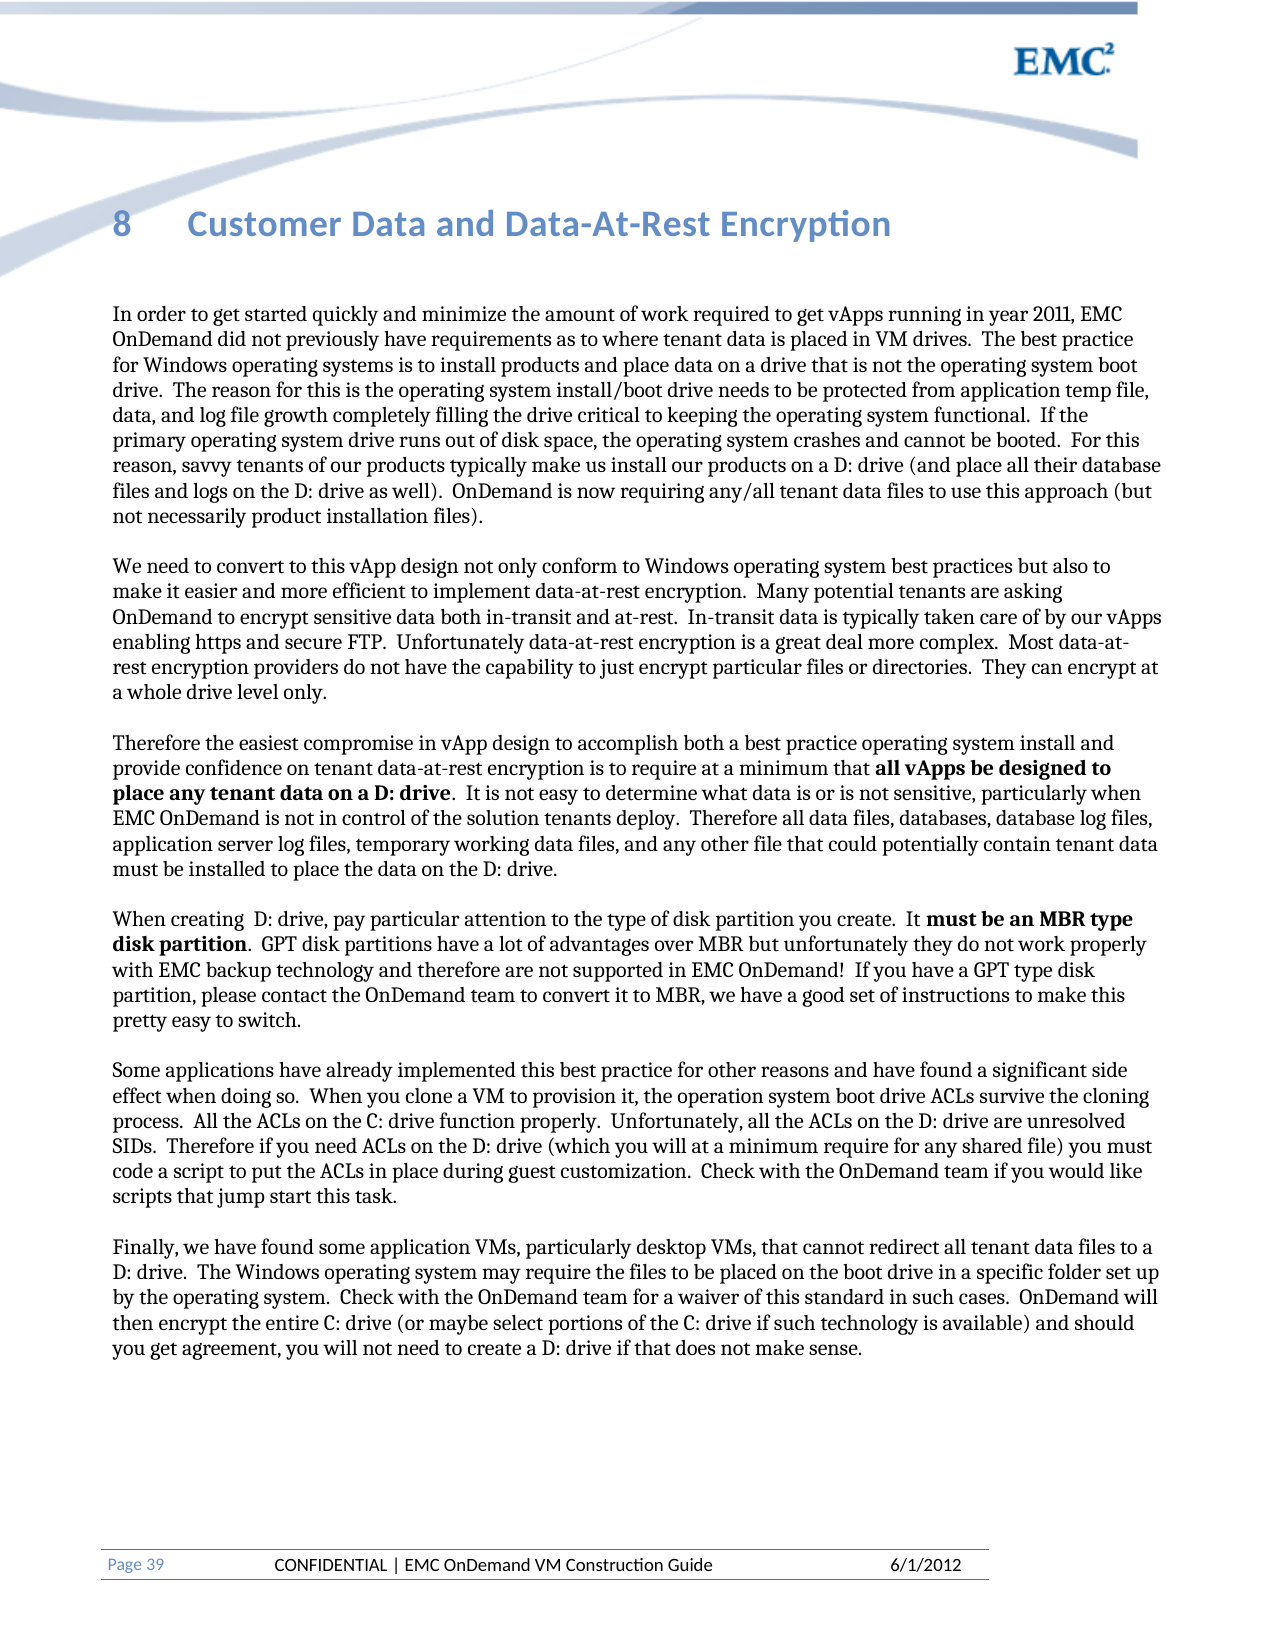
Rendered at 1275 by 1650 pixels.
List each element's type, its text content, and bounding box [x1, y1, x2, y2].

picture [0, 0, 1141, 388]
text In order to get started quickly and minimize the amount of work required to get vApps running in year 2011, EMC OnDemand did not previously have requirements as to where tenant data is placed in VM drives. The best practice for Windows operating systems is to install products and place data on a drive that is not the operating system boot drive. The reason for this is the operating system install/boot drive needs to be protected from application temp file, data, and log file growth completely filling the drive critical to keeping the operating system functional. If the primary operating system drive runs out of disk space, the operating system crashes and cannot be booted. For this reason, savvy tenants of our products typically make us install our products on a D: drive (and place all their database files and logs on the D: drive as well). OnDemand is now requiring any/all tenant data files to use this approach (but not necessarily product installation files). [112, 302, 1162, 529]
text Therefore the easiest compromise in vApp design to accomplish both a best practice operating system install and provide confidence on tenant data-at-rest encryption is to require at a minimum that all vApps be designed to place any tenant data on a D: drive. It is not easy to determine what data is or is not sensitive, particularly when EMC OnDemand is not in control of the solution tenants deploy. Therefore all data files, databases, database log files, application server log files, temporary working data files, and any other file that could potentially contain tenant data must be installed to place the data on the D: drive. [112, 730, 1162, 882]
text Some applications have already implemented this best practice for other reasons and have found a significant side effect when doing so. When you clone a VM to provision it, the operation system boot drive ACLs survive the cloning process. All the ACLs on the C: drive function properly. Unfortunately, all the ACLs on the D: drive are unresolved SIDs. Therefore if you need ACLs on the D: drive (which you will at a minimum require for any shared file) you must code a script to put the ACLs in place during guest customization. Check with the OnDemand team if you would like scripts that jump start this task. [112, 1058, 1162, 1209]
text We need to convert to this vApp design not only conform to Windows operating system best practices but also to make it easier and more efficient to implement data-at-rest encryption. Many potential tenants are asking OnDemand to encrypt sensitive data both in-transit and at-rest. In-transit data is typically taken care of by our vApps enabling https and secure FTP. Unfortunately data-at-rest encryption is a great deal more complex. Most data-at-rest encryption providers do not have the capability to just encrypt particular files or directories. They can encrypt at a whole drive level only. [112, 554, 1162, 705]
text Finally, we have found some application VMs, particularly desktop VMs, that cannot redirect all tenant data files to a D: drive. The Windows operating system may require the files to be placed on the boot drive in a specific folder set up by the operating system. Check with the OnDemand team for a waiver of this standard in such cases. OnDemand will then encrypt the entire C: drive (or maybe select portions of the C: drive if such technology is available) and should you get agreement, you will not need to create a D: drive if that does not make sense. [112, 1234, 1162, 1361]
text When creating D: drive, pay particular attention to the type of disk partition you create. It must be an MBR type disk partition. GPT disk partitions have a lot of advantages over MBR but unfortunately they do not work properly with EMC backup technology and therefore are not supported in EMC OnDemand! If you have a GPT type disk partition, please contact the OnDemand team to convert it to MBR, we have a good set of instructions to make this pretty easy to switch. [112, 907, 1162, 1033]
subtitle Customer Data and Data-At-Rest Encryption [112, 200, 1162, 246]
